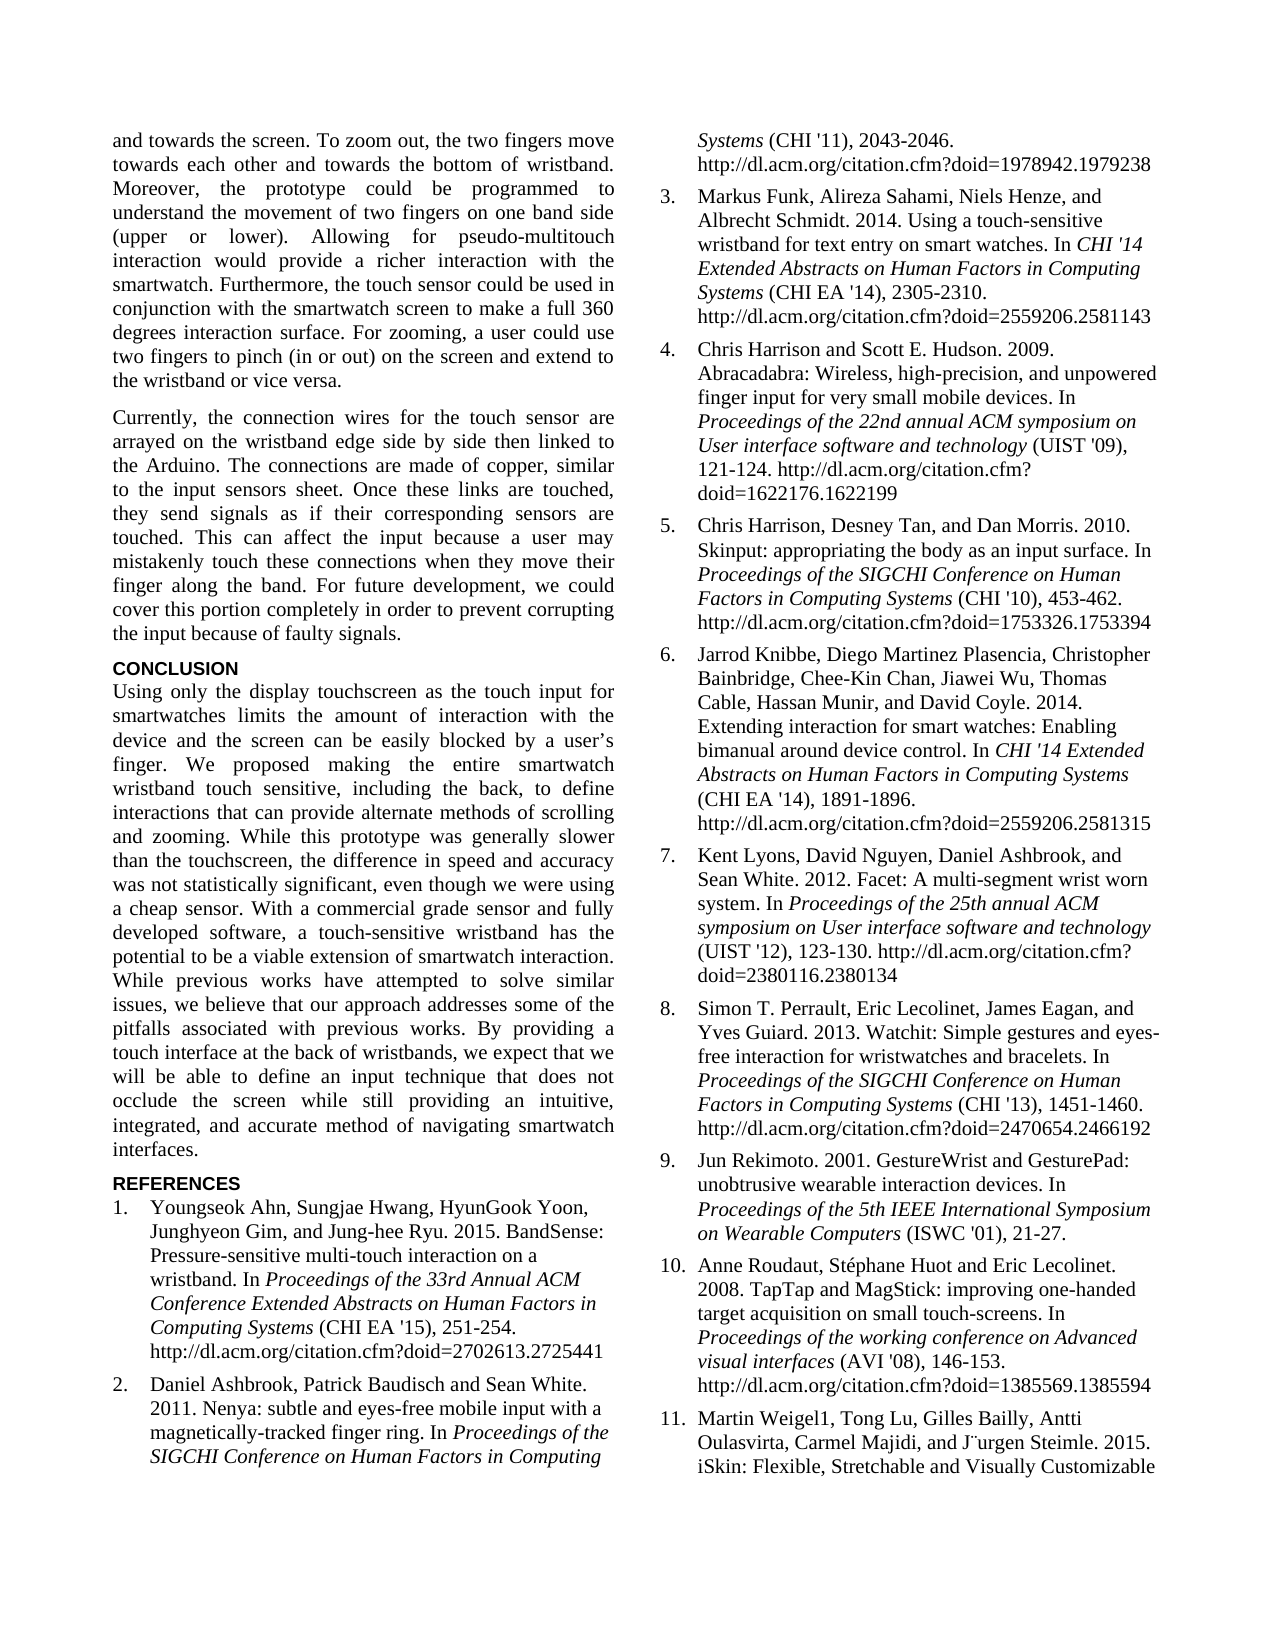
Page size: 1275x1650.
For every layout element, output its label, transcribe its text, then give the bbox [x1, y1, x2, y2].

text Chris Harrison and Scott E. Hudson. 2009. Abracadabra: Wireless, high-precision, and unpowered finger input for very small mobile devices. In Proceedings of the 22nd annual ACM symposium on User interface software and technology (UIST '09), 121-124. http://dl.acm.org/citation.cfm?doid=1622176.1622199 [660, 337, 1162, 505]
subtitle conclusion [112, 658, 615, 679]
text Chris Harrison, Desney Tan, and Dan Morris. 2010. Skinput: appropriating the body as an input surface. In Proceedings of the SIGCHI Conference on Human Factors in Computing Systems (CHI '10), 453-462. http://dl.acm.org/citation.cfm?doid=1753326.1753394 [660, 513, 1162, 634]
text Jun Rekimoto. 2001. GestureWrist and GesturePad: unobtrusive wearable interaction devices. In Proceedings of the 5th IEEE International Symposium on Wearable Computers (ISWC '01), 21-27. [660, 1148, 1162, 1244]
text Currently, the connection wires for the touch sensor are arrayed on the wristband edge side by side then linked to the Arduino. The connections are made of copper, similar to the input sensors sheet. Once these links are touched, they send signals as if their corresponding sensors are touched. This can affect the input because a user may mistakenly touch these connections when they move their finger along the band. For future development, we could cover this portion completely in order to prevent corrupting the input because of faulty signals. [112, 405, 615, 645]
text Kent Lyons, David Nguyen, Daniel Ashbrook, and Sean White. 2012. Facet: A multi-segment wrist worn system. In Proceedings of the 25th annual ACM symposium on User interface software and technology (UIST '12), 123-130. http://dl.acm.org/citation.cfm?doid=2380116.2380134 [660, 843, 1162, 987]
subtitle REFERENCES [112, 1173, 615, 1195]
text Simon T. Perrault, Eric Lecolinet, James Eagan, and Yves Guiard. 2013. Watchit: Simple gestures and eyes-free interaction for wristwatches and bracelets. In Proceedings of the SIGCHI Conference on Human Factors in Computing Systems (CHI '13), 1451-1460. http://dl.acm.org/citation.cfm?doid=2470654.2466192 [660, 996, 1162, 1140]
text Markus Funk, Alireza Sahami, Niels Henze, and Albrecht Schmidt. 2014. Using a touch-sensitive wristband for text entry on smart watches. In CHI '14 Extended Abstracts on Human Factors in Computing Systems (CHI EA '14), 2305-2310. http://dl.acm.org/citation.cfm?doid=2559206.2581143 [660, 184, 1162, 328]
text Daniel Ashbrook, Patrick Baudisch and Sean White. 2011. Nenya: subtle and eyes-free mobile input with a magnetically-tracked finger ring. In Proceedings of the SIGCHI Conference on Human Factors in Computing Systems (CHI '11), 2043-2046. http://dl.acm.org/citation.cfm?doid=1978942.1979238 [112, 1371, 615, 1468]
text Using only the display touchscreen as the touch input for smartwatches limits the amount of interaction with the device and the screen can be easily blocked by a user’s finger. We proposed making the entire smartwatch wristband touch sensitive, including the back, to define interactions that can provide alternate methods of scrolling and zooming. While this prototype was generally slower than the touchscreen, the difference in speed and accuracy was not statistically significant, even though we were using a cheap sensor. With a commercial grade sensor and fully developed software, a touch-sensitive wristband has the potential to be a viable extension of smartwatch interaction. While previous works have attempted to solve similar issues, we believe that our approach addresses some of the pitfalls associated with previous works. By providing a touch interface at the back of wristbands, we expect that we will be able to define an input technique that does not occlude the screen while still providing an intuitive, integrated, and accurate method of navigating smartwatch interfaces. [112, 679, 615, 1161]
text Youngseok Ahn, Sungjae Hwang, HyunGook Yoon, Junghyeon Gim, and Jung-hee Ryu. 2015. BandSense: Pressure-sensitive multi-touch interaction on a wristband. In Proceedings of the 33rd Annual ACM Conference Extended Abstracts on Human Factors in Computing Systems (CHI EA '15), 251-254. http://dl.acm.org/citation.cfm?doid=2702613.2725441 [112, 1195, 615, 1363]
text Jarrod Knibbe, Diego Martinez Plasencia, Christopher Bainbridge, Chee-Kin Chan, Jiawei Wu, Thomas Cable, Hassan Munir, and David Coyle. 2014. Extending interaction for smart watches: Enabling bimanual around device control. In CHI '14 Extended Abstracts on Human Factors in Computing Systems (CHI EA '14), 1891-1896. http://dl.acm.org/citation.cfm?doid=2559206.2581315 [660, 642, 1162, 834]
text Daniel Ashbrook, Patrick Baudisch and Sean White. 2011. Nenya: subtle and eyes-free mobile input with a magnetically-tracked finger ring. In Proceedings of the SIGCHI Conference on Human Factors in Computing Systems (CHI '11), 2043-2046. http://dl.acm.org/citation.cfm?doid=1978942.1979238 [660, 127, 1162, 176]
text Anne Roudaut, Stéphane Huot and Eric Lecolinet. 2008. TapTap and MagStick: improving one-handed target acquisition on small touch-screens. In Proceedings of the working conference on Advanced visual interfaces (AVI '08), 146-153. http://dl.acm.org/citation.cfm?doid=1385569.1385594 [660, 1253, 1162, 1397]
